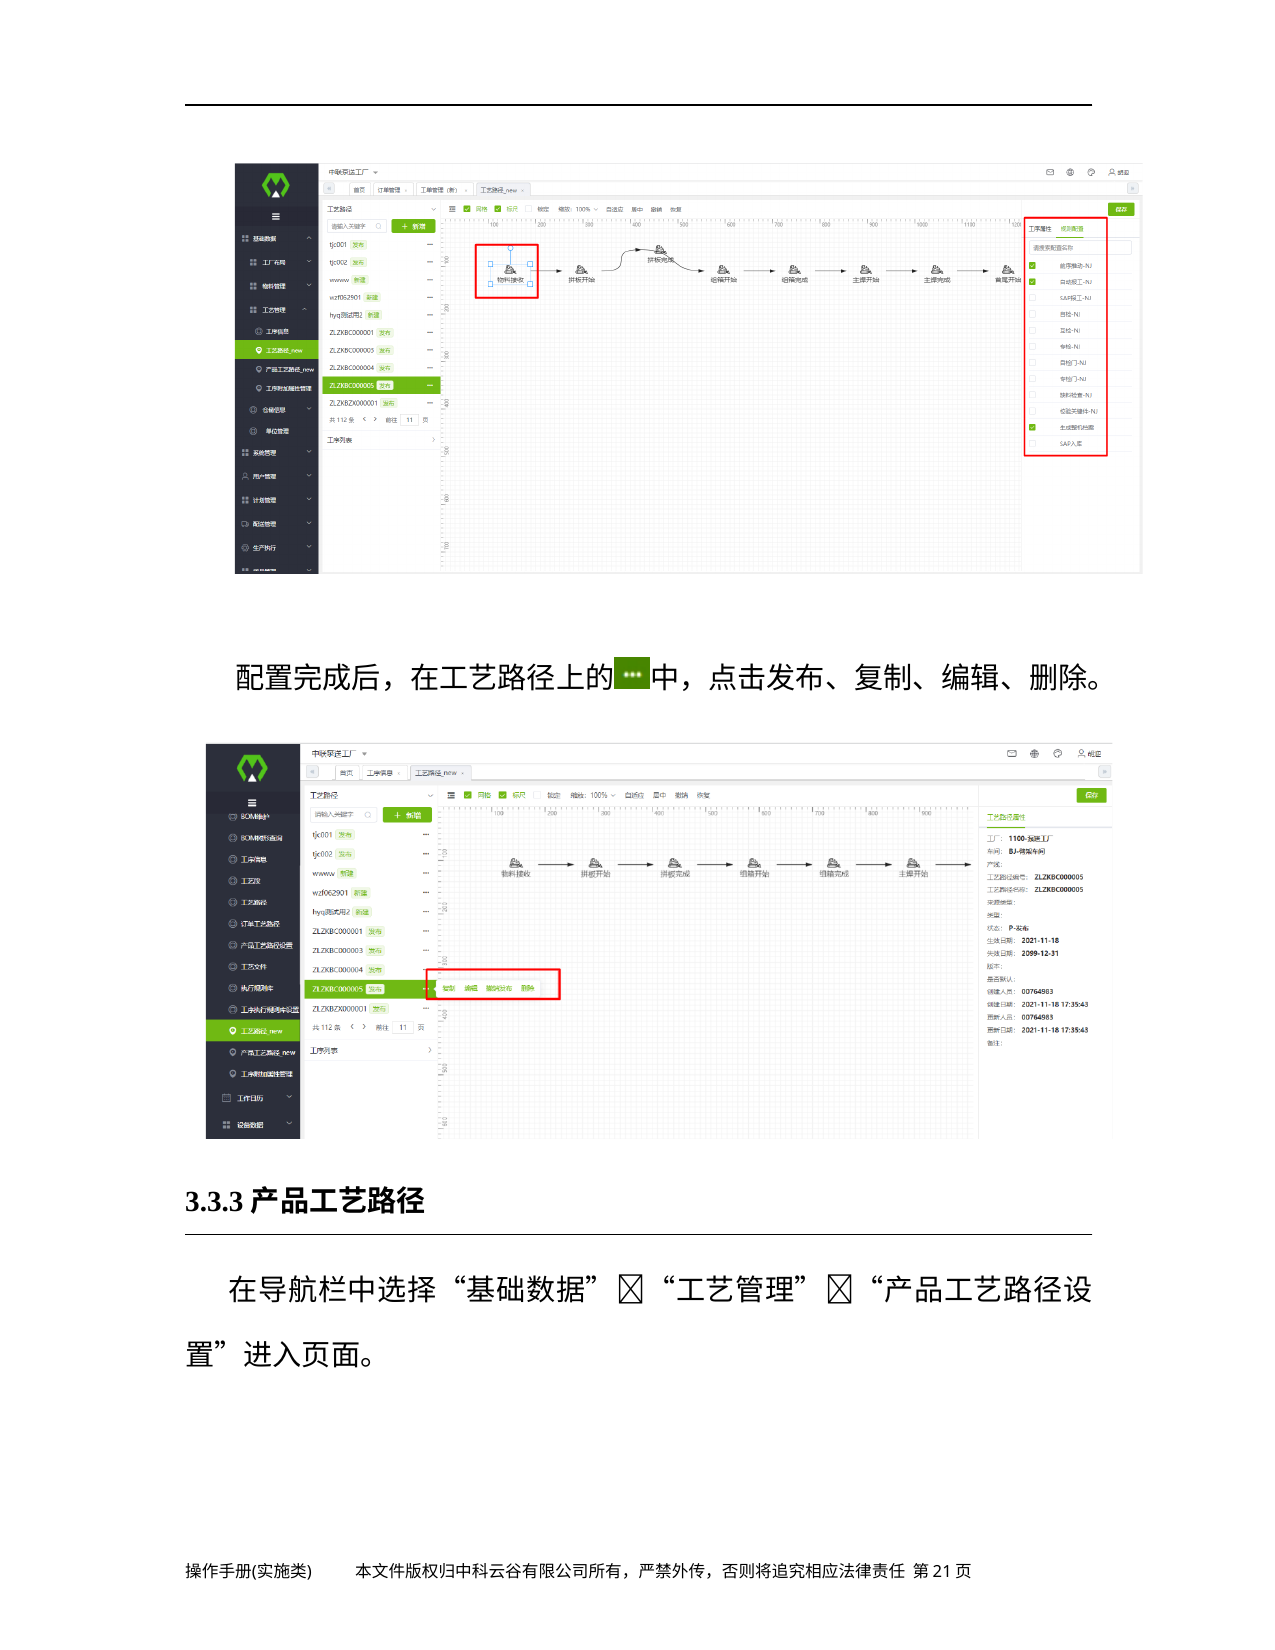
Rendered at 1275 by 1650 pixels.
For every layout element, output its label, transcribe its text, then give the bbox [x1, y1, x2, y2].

picture [234, 163, 1143, 574]
picture [205, 742, 1113, 1139]
text 配置完成后，在工艺路径上的中，点击发布、复制、编辑、删除。 [185, 643, 1092, 708]
text 在导航栏中选择“基础数据”“工艺管理”“产品工艺路径设置”进入页面。 [185, 1255, 1092, 1385]
picture [614, 657, 650, 689]
text 产品工艺路径 [185, 1166, 1092, 1234]
